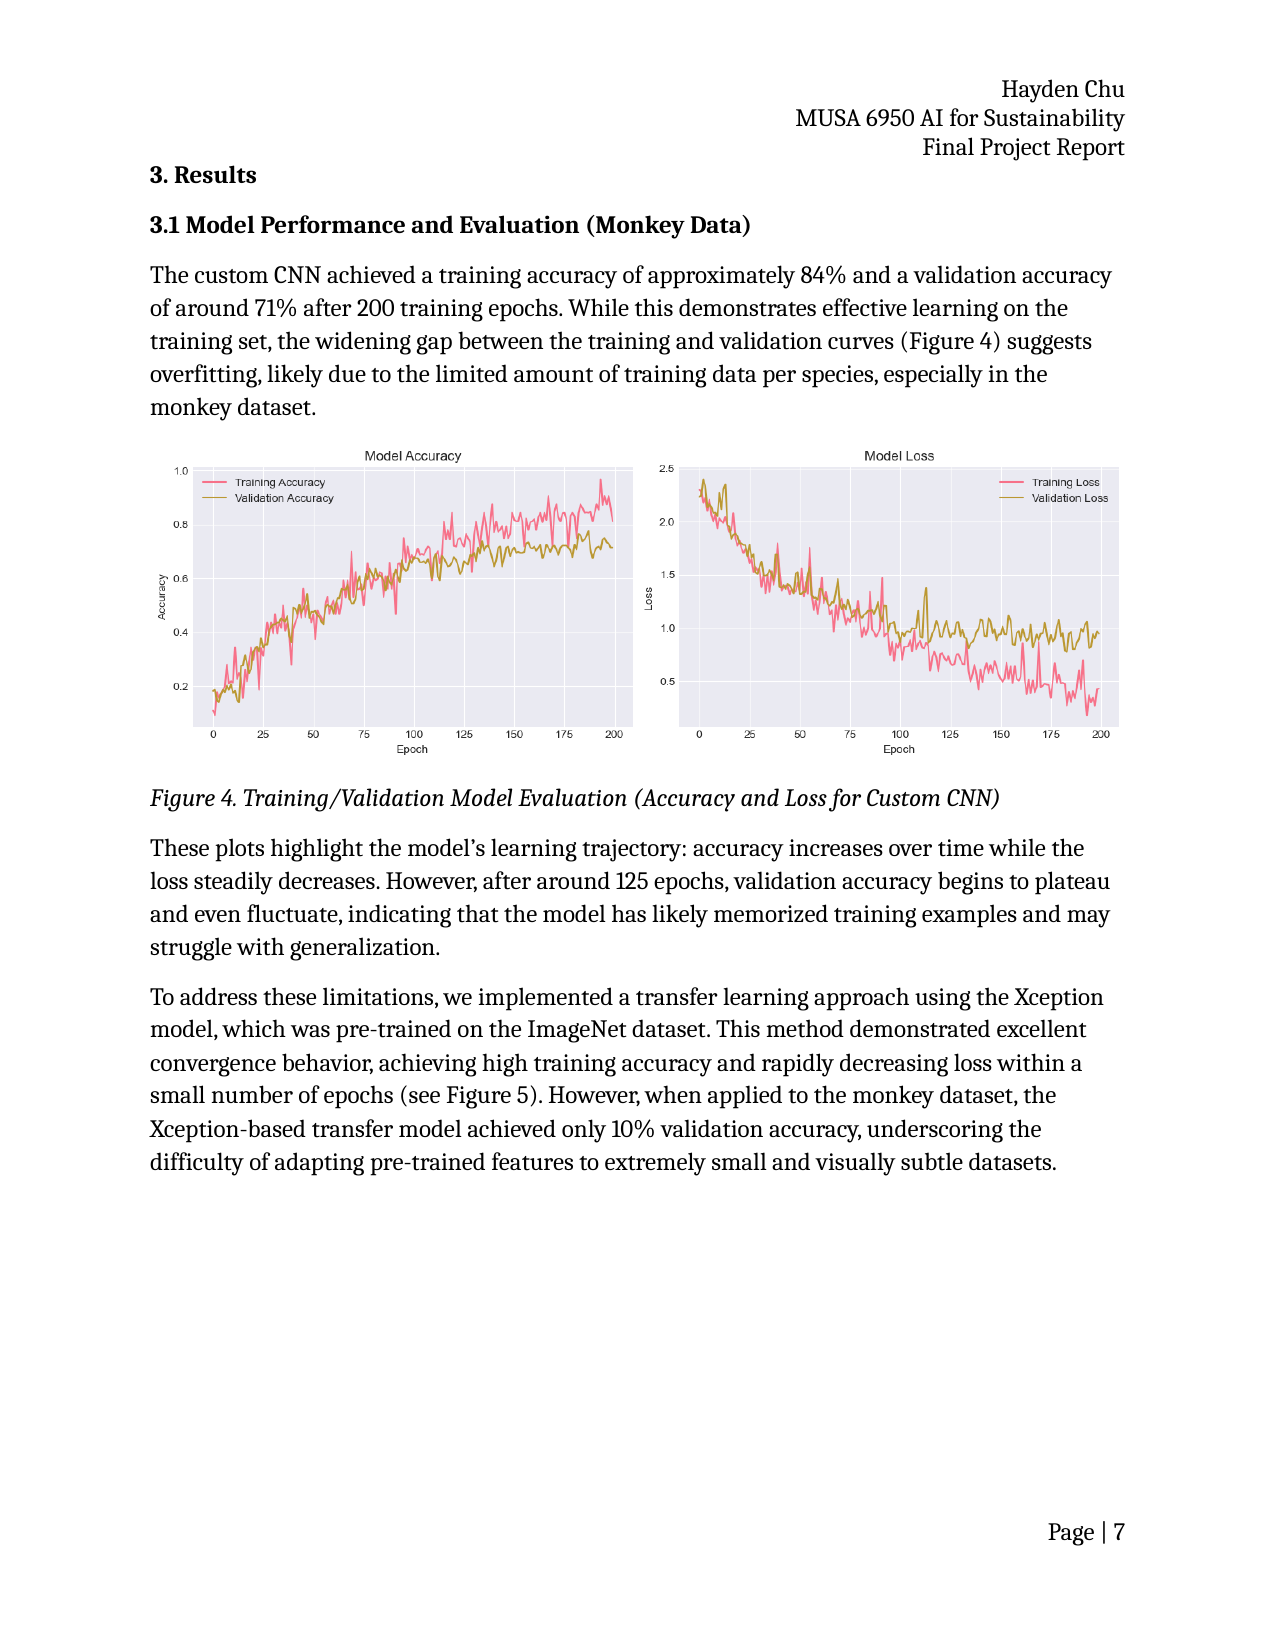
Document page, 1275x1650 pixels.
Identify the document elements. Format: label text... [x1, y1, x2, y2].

text To address these limitations, we implemented a transfer learning approach using the Xception model, which was pre-trained on the ImageNet dataset. This method demonstrated excellent convergence behavior, achieving high training accuracy and rapidly decreasing loss within a small number of epochs (see Figure 5). However, when applied to the monkey dataset, the Xception-based transfer model achieved only 10% validation accuracy, underscoring the difficulty of adapting pre-trained features to extremely small and visually subtle datasets. [150, 982, 1125, 1176]
text 3.1 Model Performance and Evaluation (Monkey Data) [150, 211, 1125, 240]
text 3. Results [150, 161, 1125, 190]
text The custom CNN achieved a training accuracy of approximately 84% and a validation accuracy of around 71% after 200 training epochs. While this demonstrates effective learning on the training set, the widening gap between the training and validation curves (Figure 4) suggests overfitting, likely due to the limited amount of training data per species, especially in the monkey dataset. [150, 261, 1125, 421]
text Figure 4. Training/Validation Model Evaluation (Accuracy and Loss for Custom CNN) [150, 784, 1125, 813]
text These plots highlight the model’s learning trajectory: accuracy increases over time while the loss steadily decreases. However, after around 125 epochs, validation accuracy begins to plateau and even fluctuate, indicating that the model has likely memorized training examples and may struggle with generalization. [150, 834, 1125, 961]
picture [150, 442, 1125, 763]
